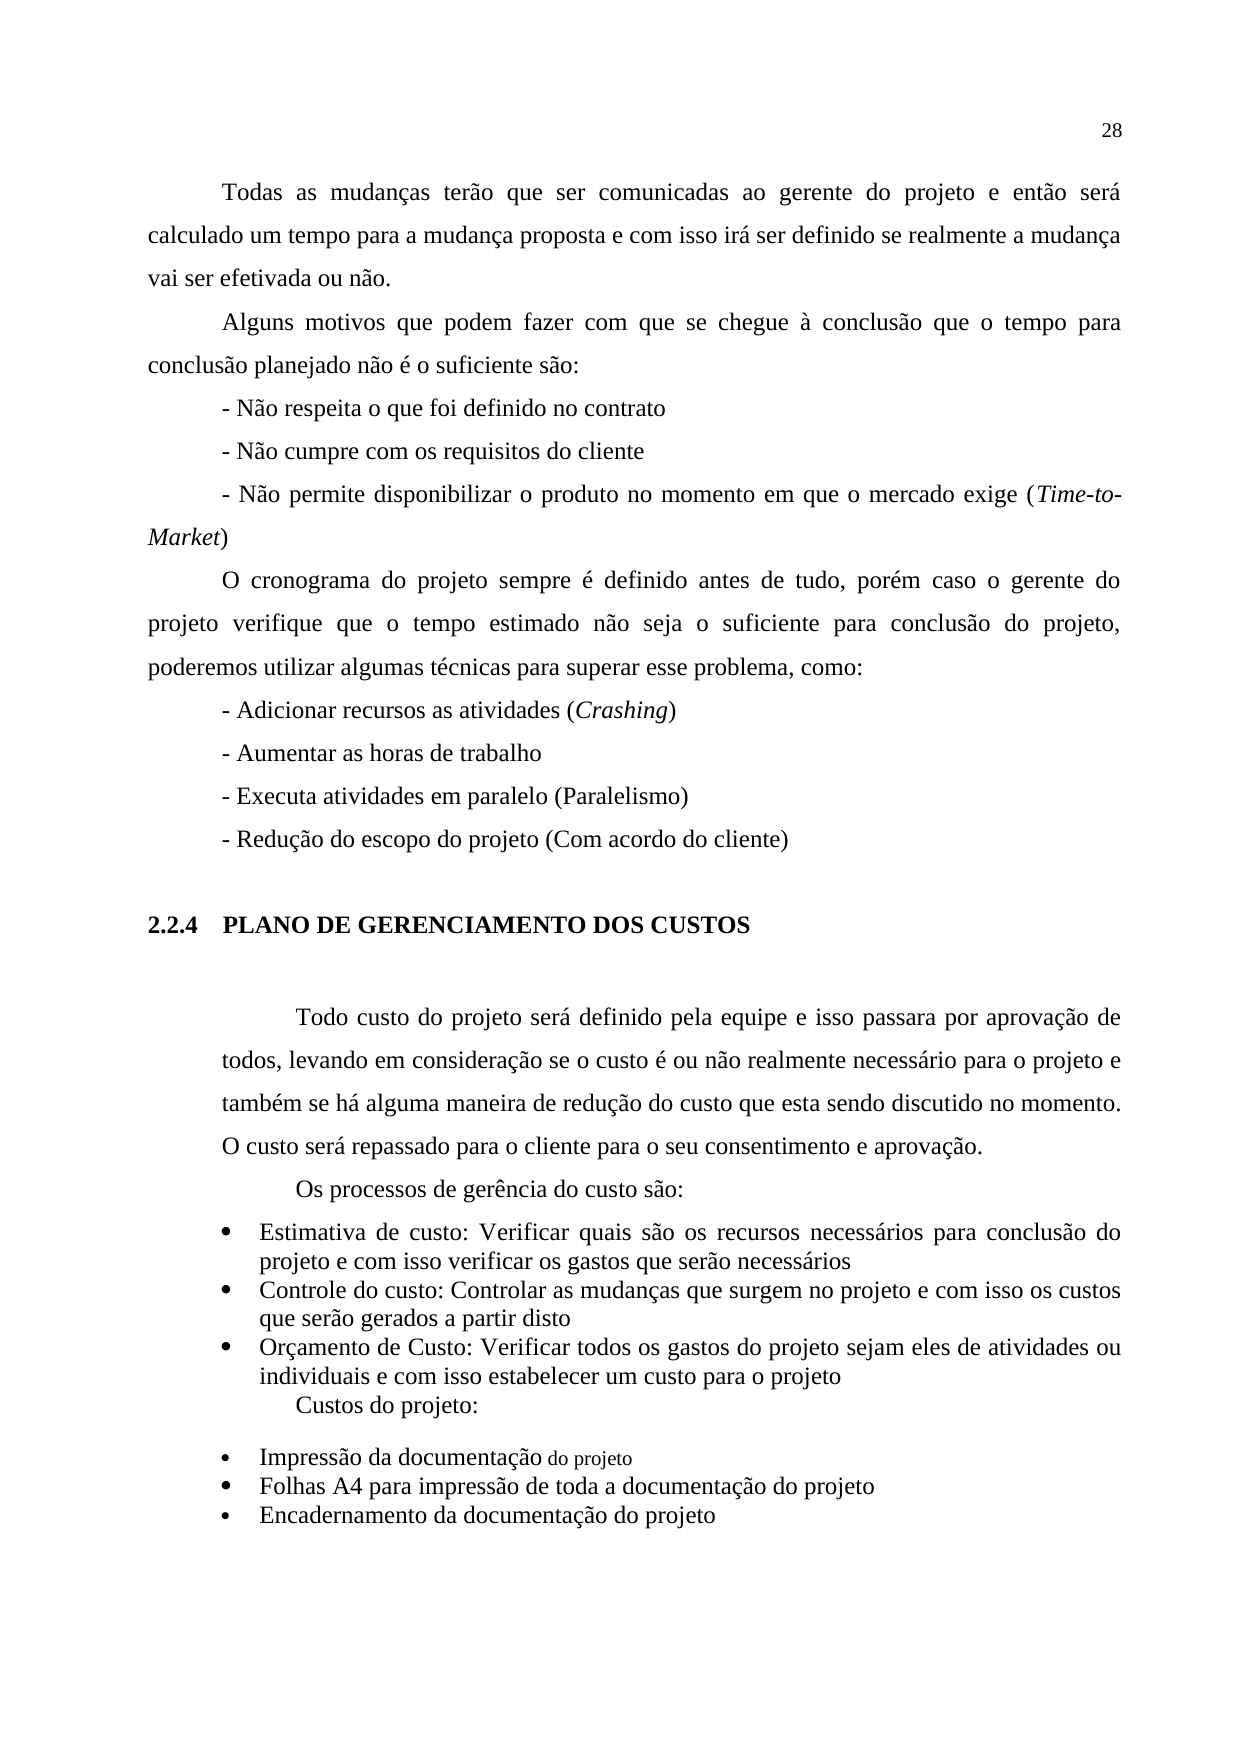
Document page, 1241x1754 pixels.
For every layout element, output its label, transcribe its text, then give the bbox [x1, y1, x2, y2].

list Controle do custo: Controlar as mudanças que surgem no projeto e com isso os custos que serão gerados a partir disto [222, 1275, 1122, 1332]
list Encadernamento da documentação do projeto [222, 1500, 1122, 1529]
list Custos do projeto: [295, 1390, 1122, 1418]
text Todas as mudanças terão que ser comunicadas ao gerente do projeto e então será calculado um tempo para a mudança proposta e com isso irá ser definido se realmente a mudança vai ser efetivada ou não. [148, 177, 1122, 292]
list Impressão da documentação do projeto [222, 1442, 1122, 1471]
list Orçamento de Custo: Verificar todos os gastos do projeto sejam eles de atividades ou individuais e com isso estabelecer um custo para o projeto [222, 1332, 1122, 1390]
text - Redução do escopo do projeto (Com acordo do cliente) [148, 824, 1122, 853]
text - Executa atividades em paralelo (Paralelismo) [148, 781, 1122, 810]
text Alguns motivos que podem fazer com que se chegue à conclusão que o tempo para conclusão planejado não é o suficiente são: [148, 307, 1122, 378]
text Os processos de gerência do custo são: [222, 1174, 1122, 1203]
text - Adicionar recursos as atividades (Crashing) [148, 695, 1122, 723]
subtitle PLANO DE GERENCIAMENTO DOS CUSTOS [148, 910, 1122, 939]
text - Não permite disponibilizar o produto no momento em que o mercado exige (Time-to-Market) [148, 479, 1122, 551]
text - Aumentar as horas de trabalho [148, 738, 1122, 767]
text Todo custo do projeto será definido pela equipe e isso passara por aprovação de todos, levando em consideração se o custo é ou não realmente necessário para o projeto e também se há alguma maneira de redução do custo que esta sendo discutido no momento. O custo será repassado para o cliente para o seu consentimento e aprovação. [222, 1002, 1122, 1160]
text - Não cumpre com os requisitos do cliente [148, 436, 1122, 465]
text - Não respeita o que foi definido no contrato [148, 393, 1122, 422]
list Folhas A4 para impressão de toda a documentação do projeto [222, 1471, 1122, 1500]
list Estimativa de custo: Verificar quais são os recursos necessários para conclusão do projeto e com isso verificar os gastos que serão necessários [222, 1217, 1122, 1275]
text O cronograma do projeto sempre é definido antes de tudo, porém caso o gerente do projeto verifique que o tempo estimado não seja o suficiente para conclusão do projeto, poderemos utilizar algumas técnicas para superar esse problema, como: [148, 565, 1122, 680]
